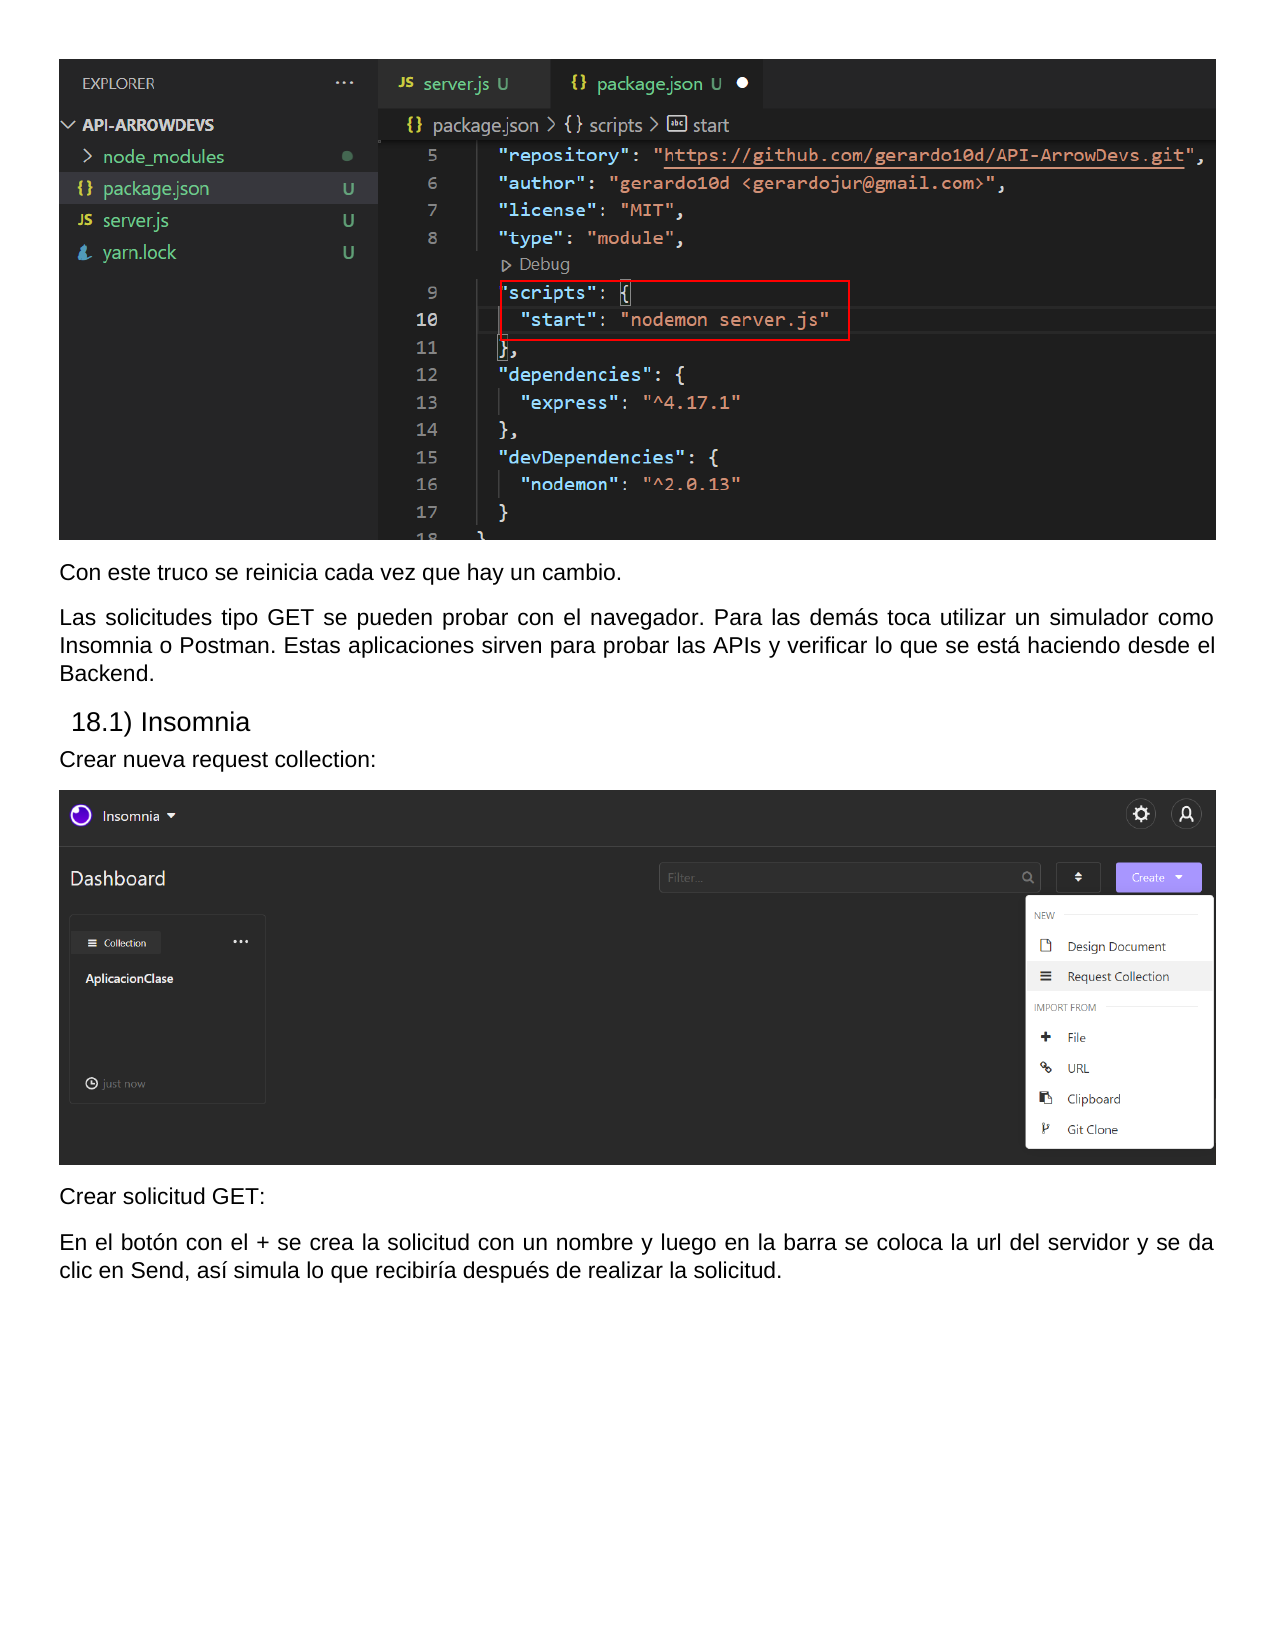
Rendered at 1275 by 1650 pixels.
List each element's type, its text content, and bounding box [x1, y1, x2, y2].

text En el botón con el + se crea la solicitud con un nombre y luego en la barra se coloca la url del servidor y se da clic en Send, así simula lo que recibiría después de realizar la solicitud. [59, 1228, 1216, 1283]
text Crear solicitud GET: [59, 1183, 1216, 1210]
text Las solicitudes tipo GET se pueden probar con el navegador. Para las demás toca utilizar un simulador como Insomnia o Postman. Estas aplicaciones sirven para probar las APIs y verificar lo que se está haciendo desde el Backend. [59, 603, 1216, 687]
subtitle Insomnia [71, 706, 1216, 737]
text Crear nueva request collection: [59, 746, 1216, 772]
picture [59, 59, 1216, 540]
picture [59, 790, 1216, 1165]
text Con este truco se reinicia cada vez que hay un cambio. [59, 558, 1216, 585]
